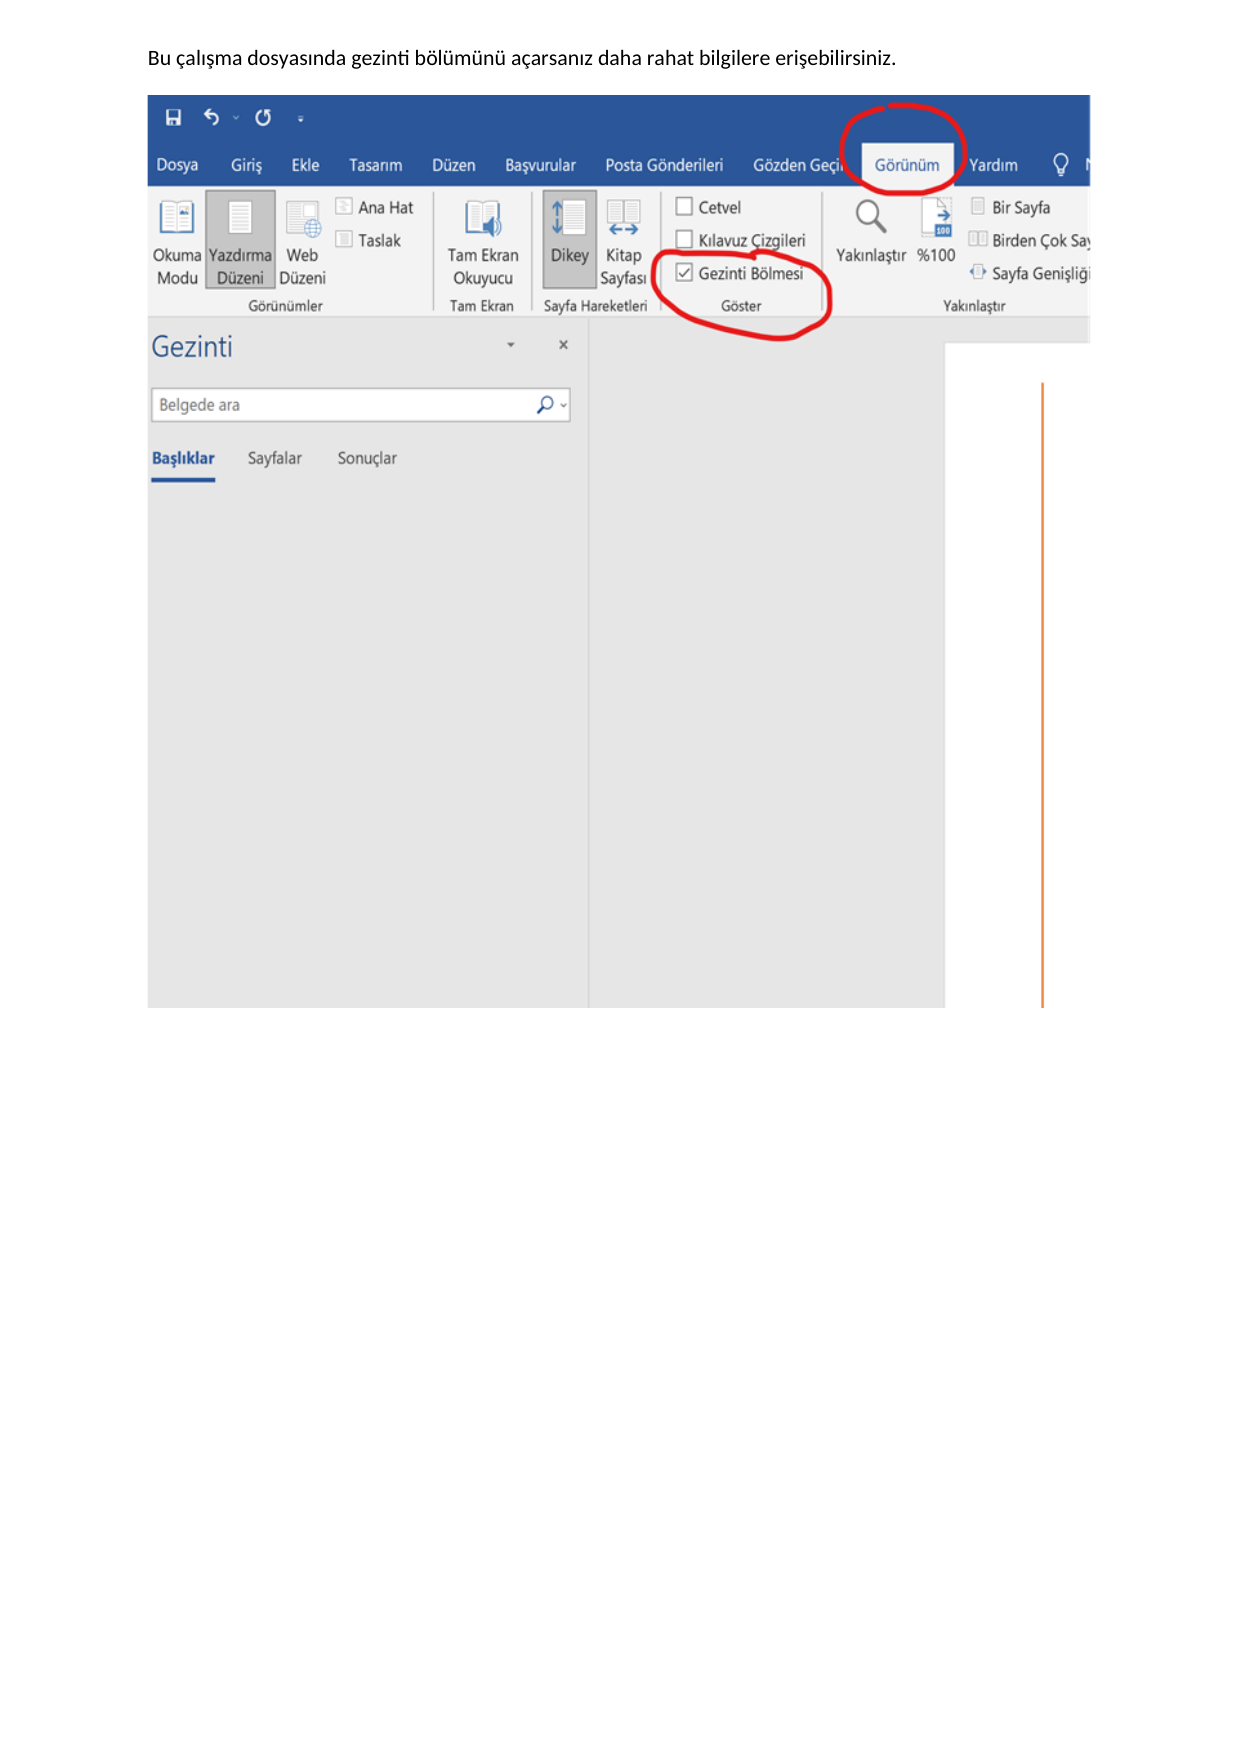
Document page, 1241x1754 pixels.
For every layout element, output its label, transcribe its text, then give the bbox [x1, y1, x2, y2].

picture [147, 95, 1093, 1008]
text Bu çalışma dosyasında gezinti bölümünü açarsanız daha rahat bilgilere erişebilirsiniz. [148, 44, 1093, 71]
